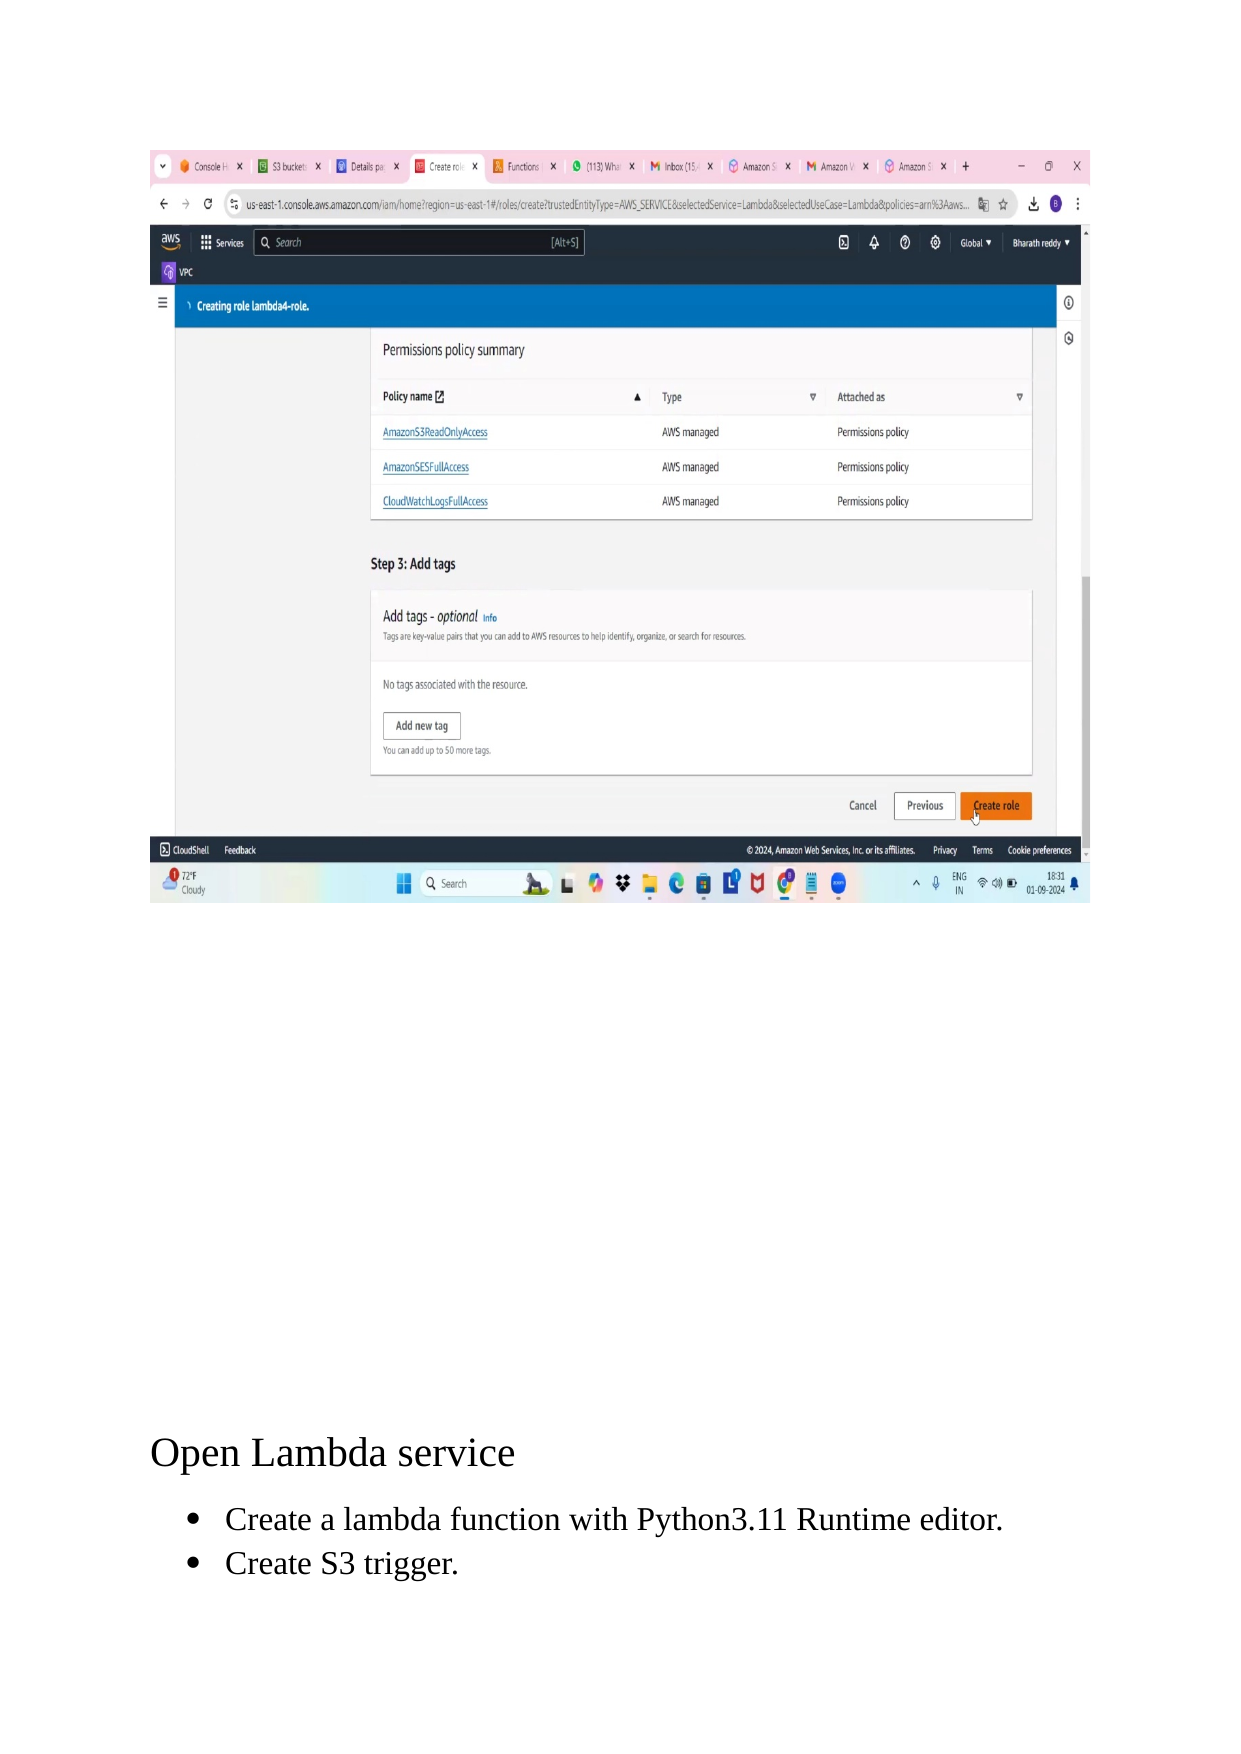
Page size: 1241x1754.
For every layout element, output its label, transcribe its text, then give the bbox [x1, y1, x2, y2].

text Open Lambda service [150, 1427, 1090, 1475]
list Create a lambda function with Python3.11 Runtime editor. [187, 1499, 1090, 1537]
picture [150, 150, 1091, 903]
list Create S3 trigger. [187, 1543, 1090, 1581]
